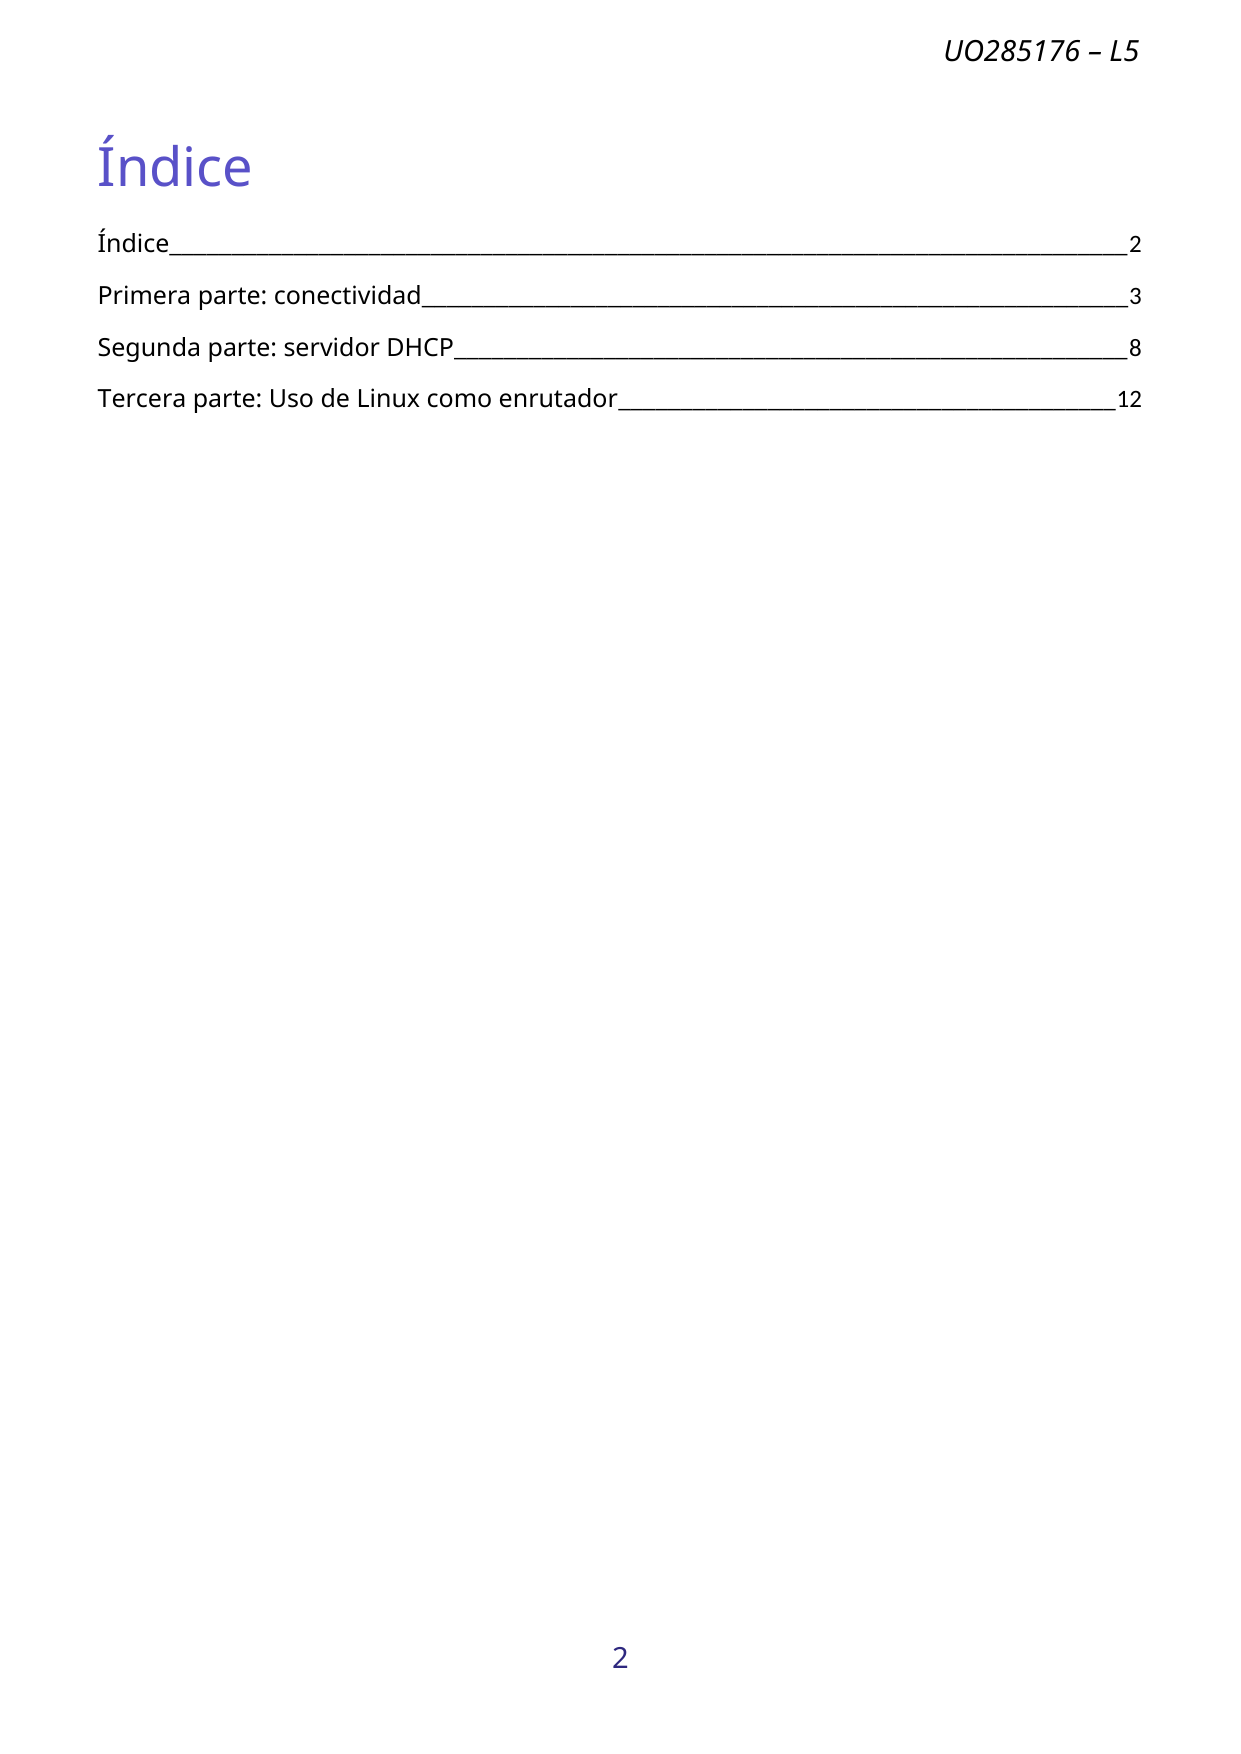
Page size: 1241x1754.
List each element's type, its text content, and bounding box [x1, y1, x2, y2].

text Segunda parte: servidor DHCP 8 [97, 329, 1143, 363]
text Índice 2 [97, 226, 1143, 260]
text Tercera parte: Uso de Linux como enrutador 12 [97, 381, 1143, 415]
subtitle Índice [97, 129, 1143, 202]
text Primera parte: conectividad 3 [97, 278, 1143, 312]
